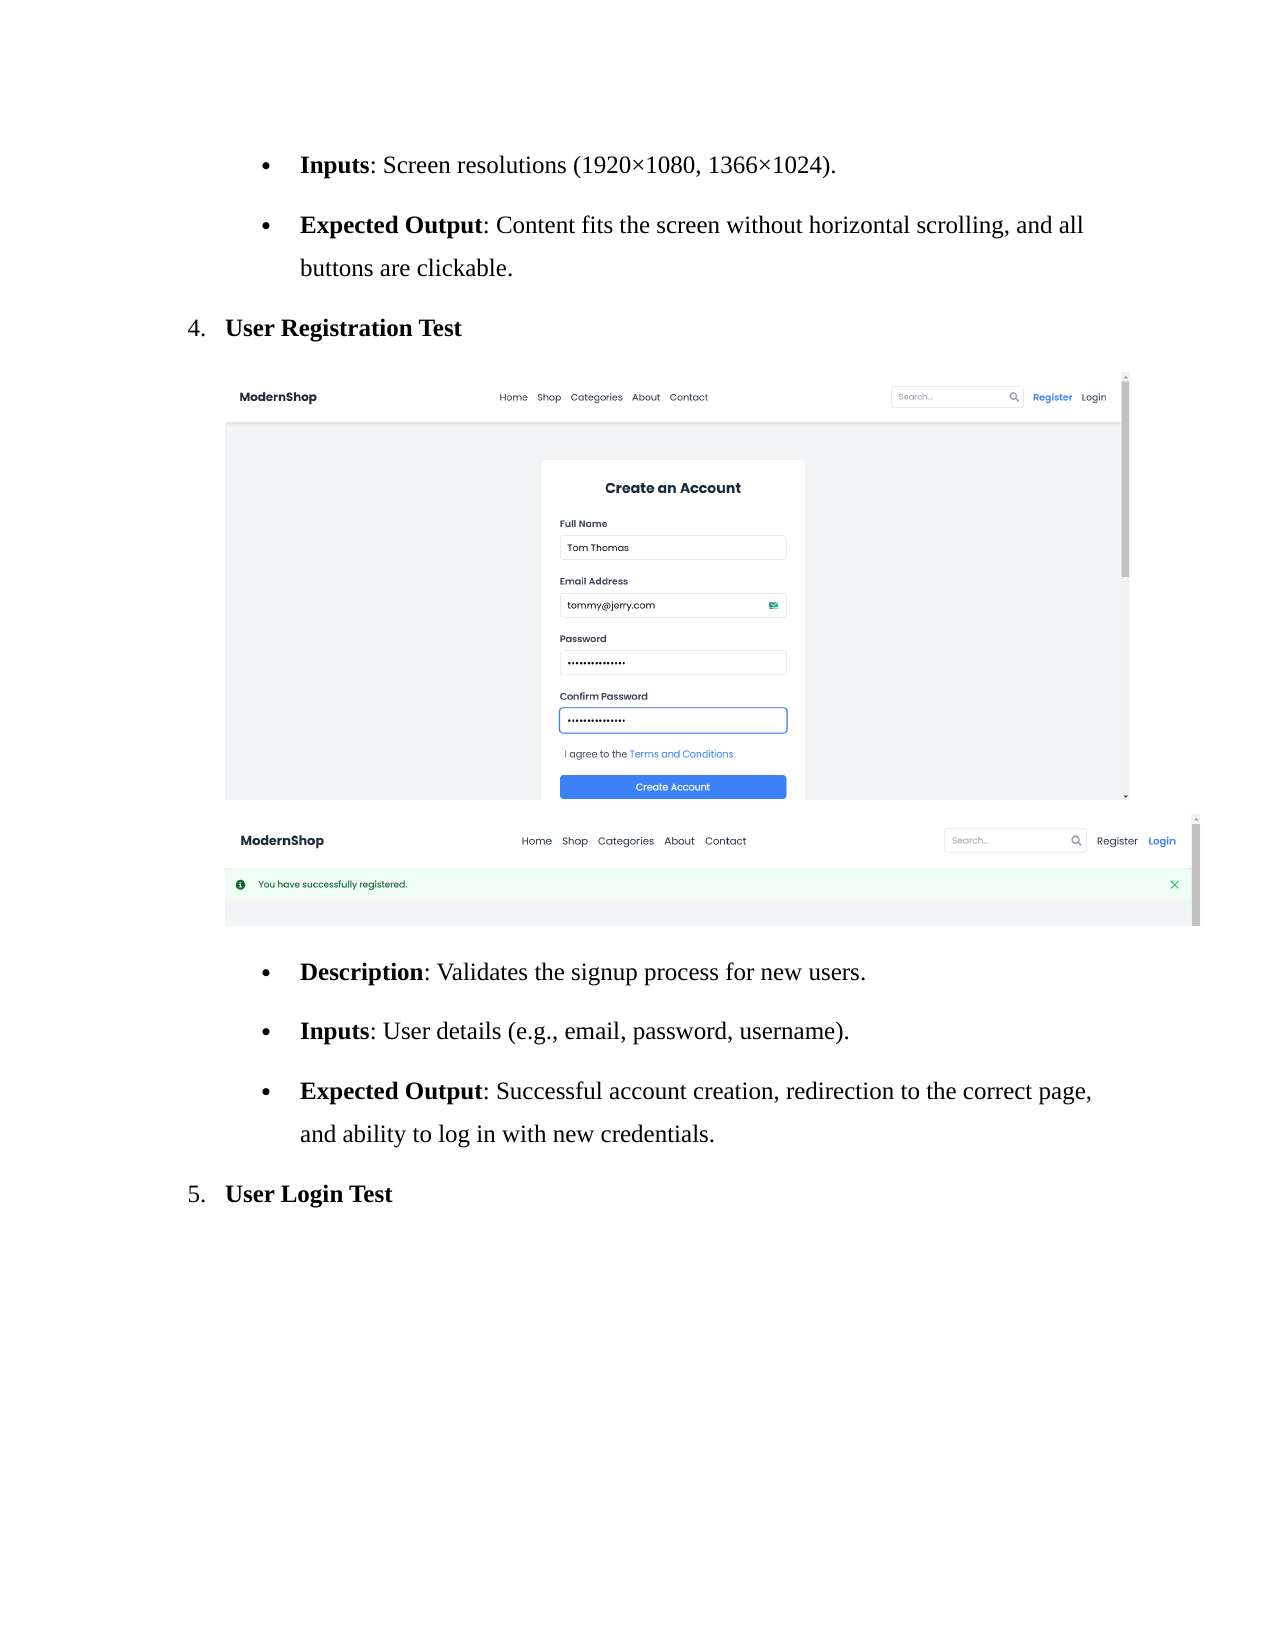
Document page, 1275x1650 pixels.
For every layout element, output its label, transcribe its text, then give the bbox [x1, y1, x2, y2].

picture [225, 814, 1200, 926]
list User Login Test [187, 1179, 1125, 1208]
list Inputs: Screen resolutions (1920×1080, 1366×1024). [262, 150, 1125, 179]
list Inputs: User details (e.g., email, password, username). [262, 1016, 1125, 1045]
list Expected Output: Successful account creation, redirection to the correct page, and ability to log in with new credentials. [262, 1076, 1125, 1148]
list Description: Validates the signup process for new users. [262, 957, 1125, 985]
list Expected Output: Content fits the screen without horizontal scrolling, and all buttons are clickable. [262, 210, 1125, 282]
list User Registration Test [187, 313, 1125, 341]
picture [225, 372, 1130, 800]
